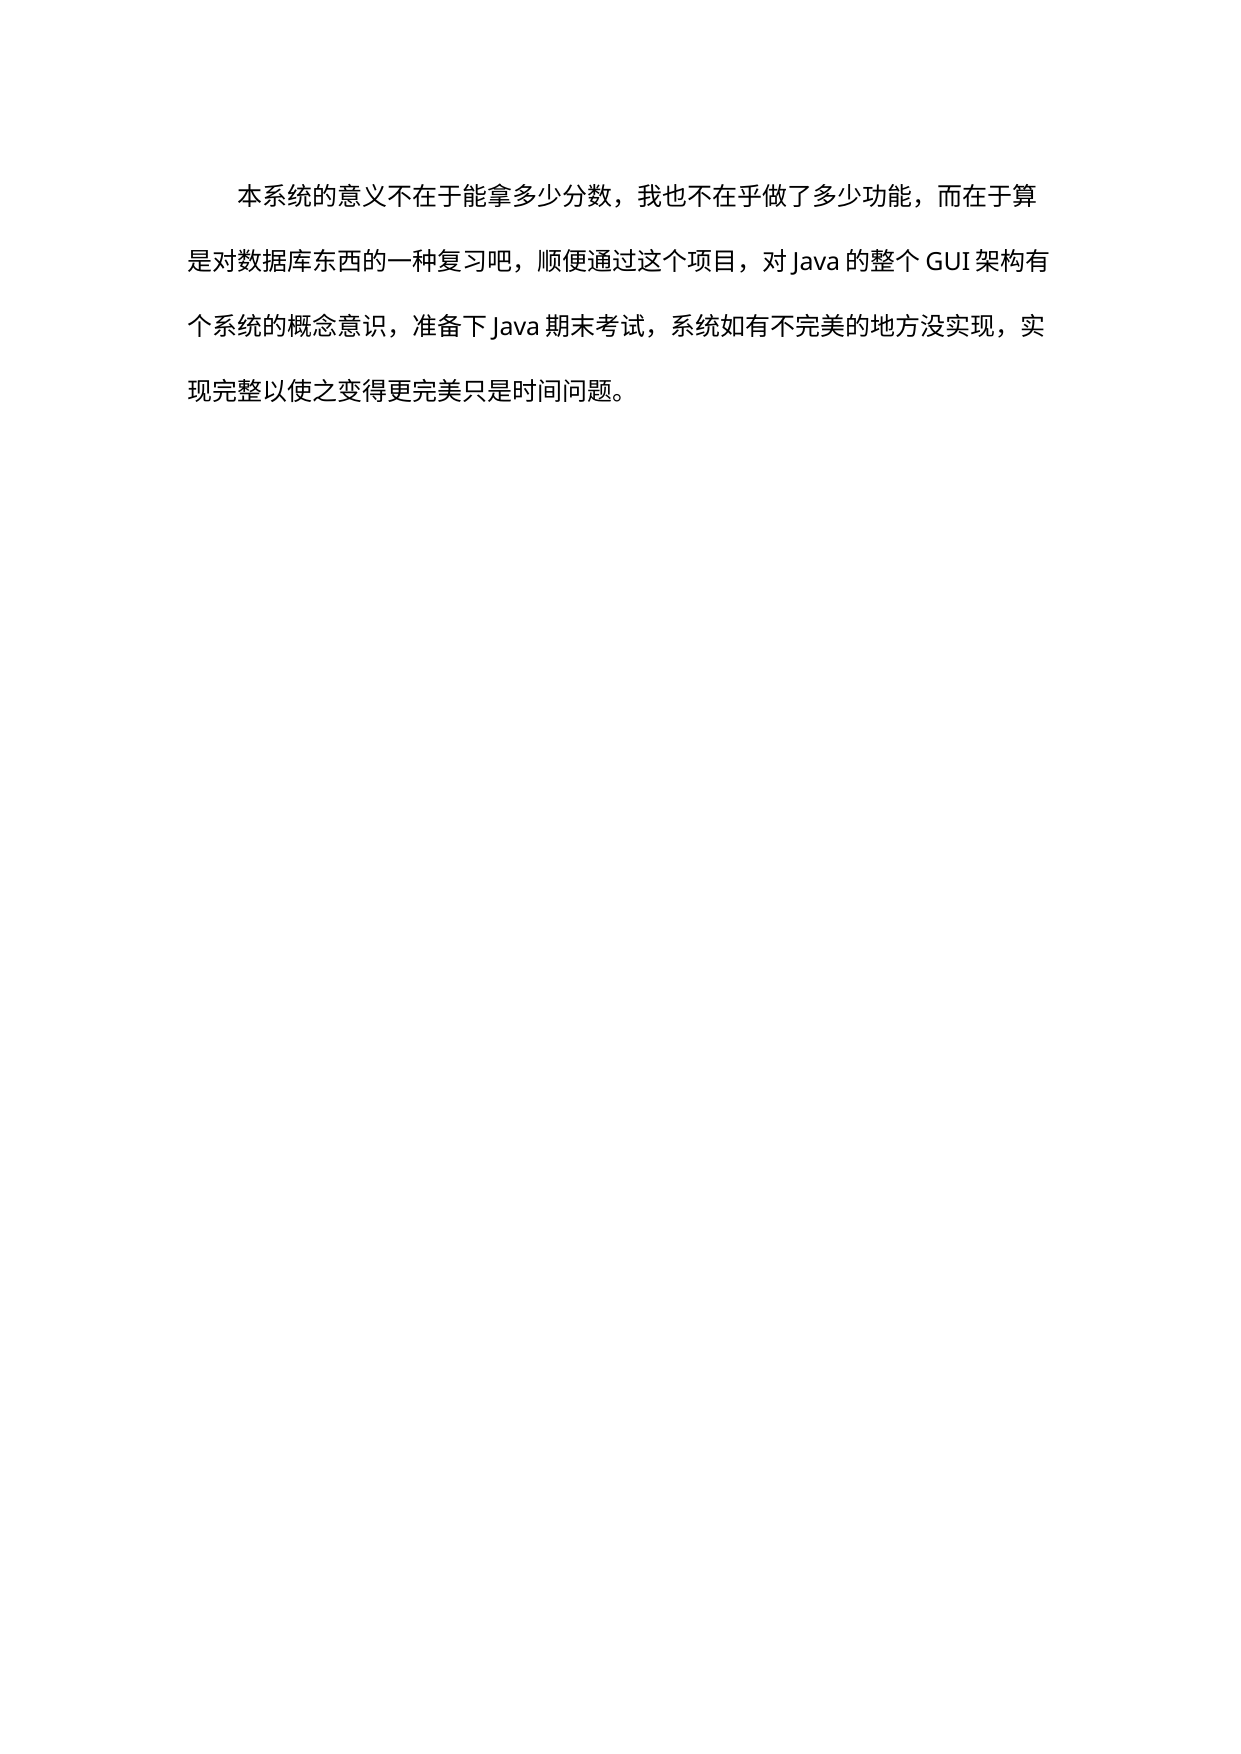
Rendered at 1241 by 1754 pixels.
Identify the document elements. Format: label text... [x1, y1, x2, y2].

text 本系统的意义不在于能拿多少分数，我也不在乎做了多少功能，而在于算是对数据库东西的一种复习吧，顺便通过这个项目，对Java的整个GUI架构有个系统的概念意识，准备下Java期末考试，系统如有不完美的地方没实现，实现完整以使之变得更完美只是时间问题。 [187, 162, 1053, 422]
